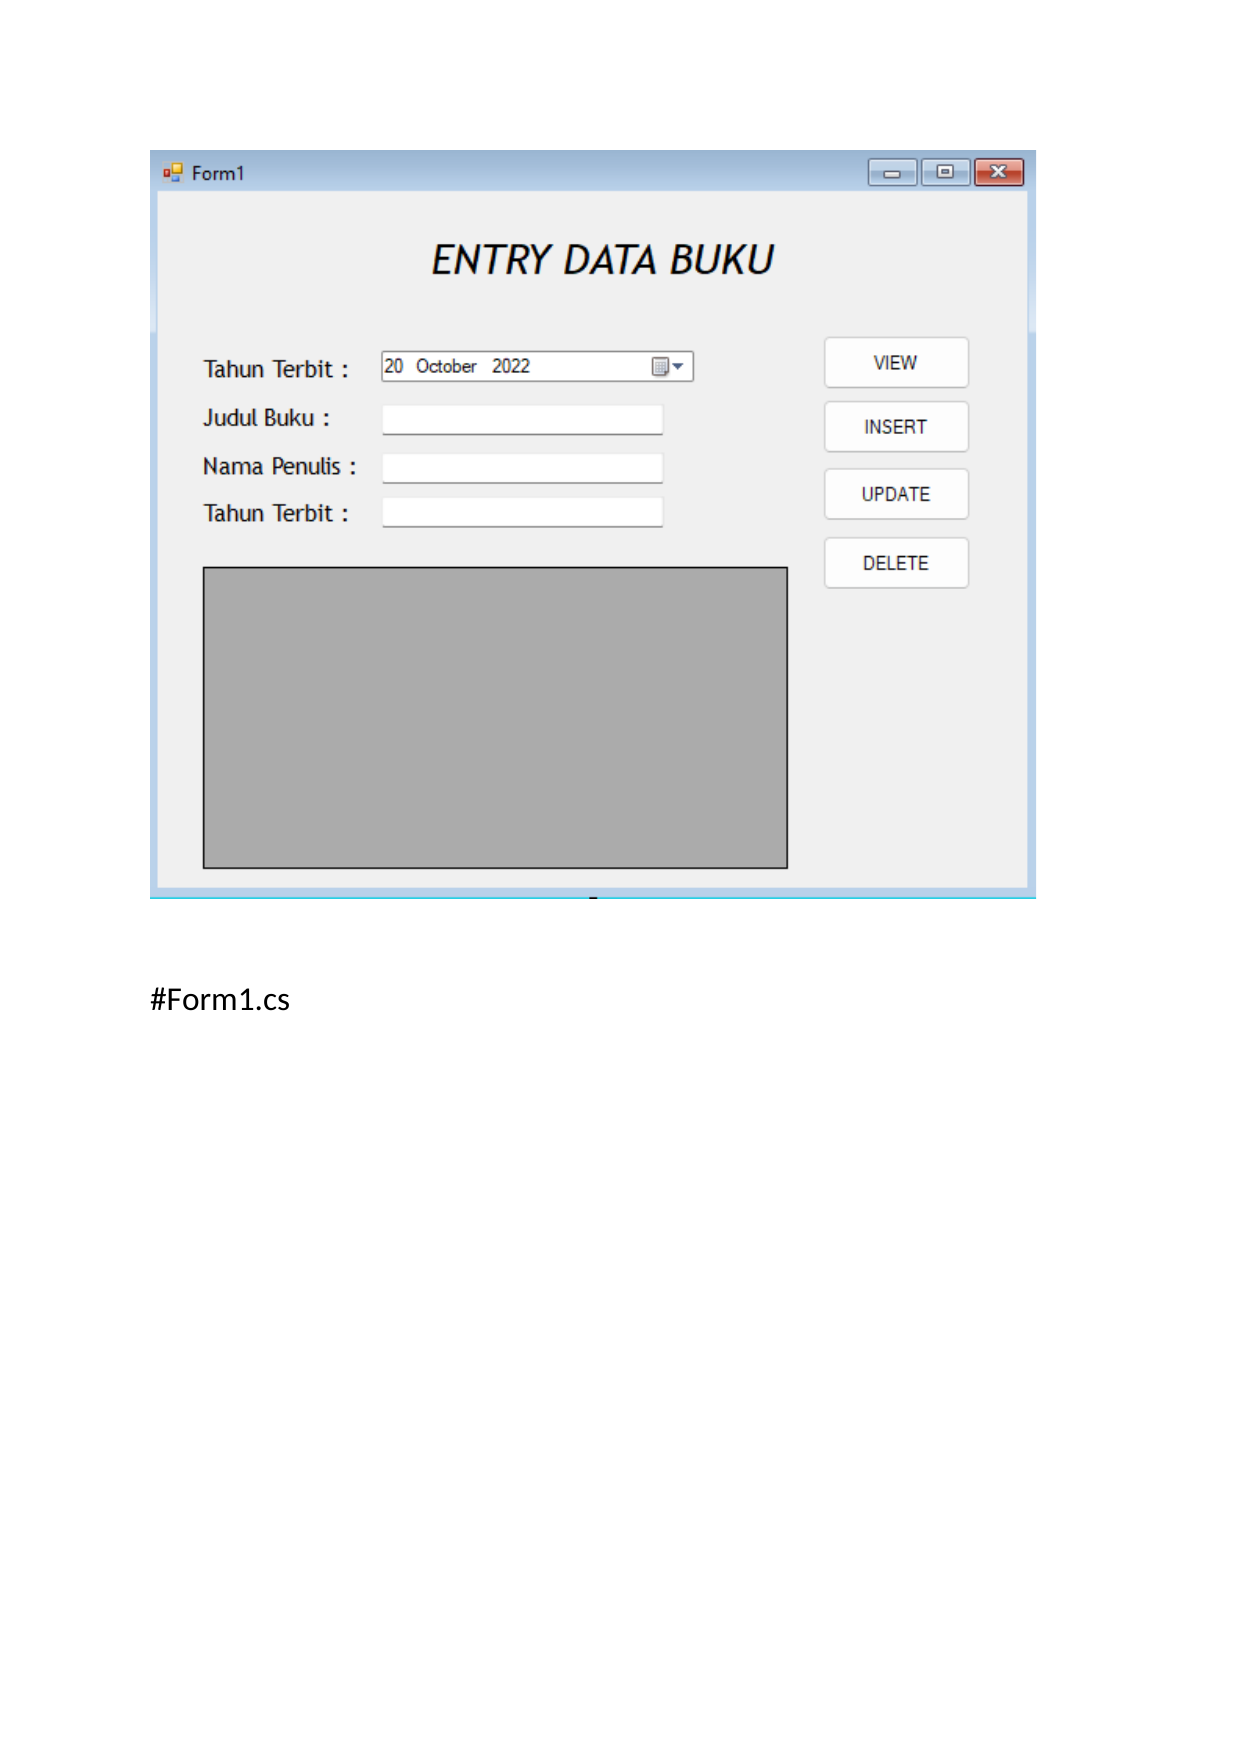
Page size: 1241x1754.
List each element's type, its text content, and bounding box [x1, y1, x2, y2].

text #Form1.cs [150, 978, 1090, 1019]
picture [150, 150, 1037, 899]
